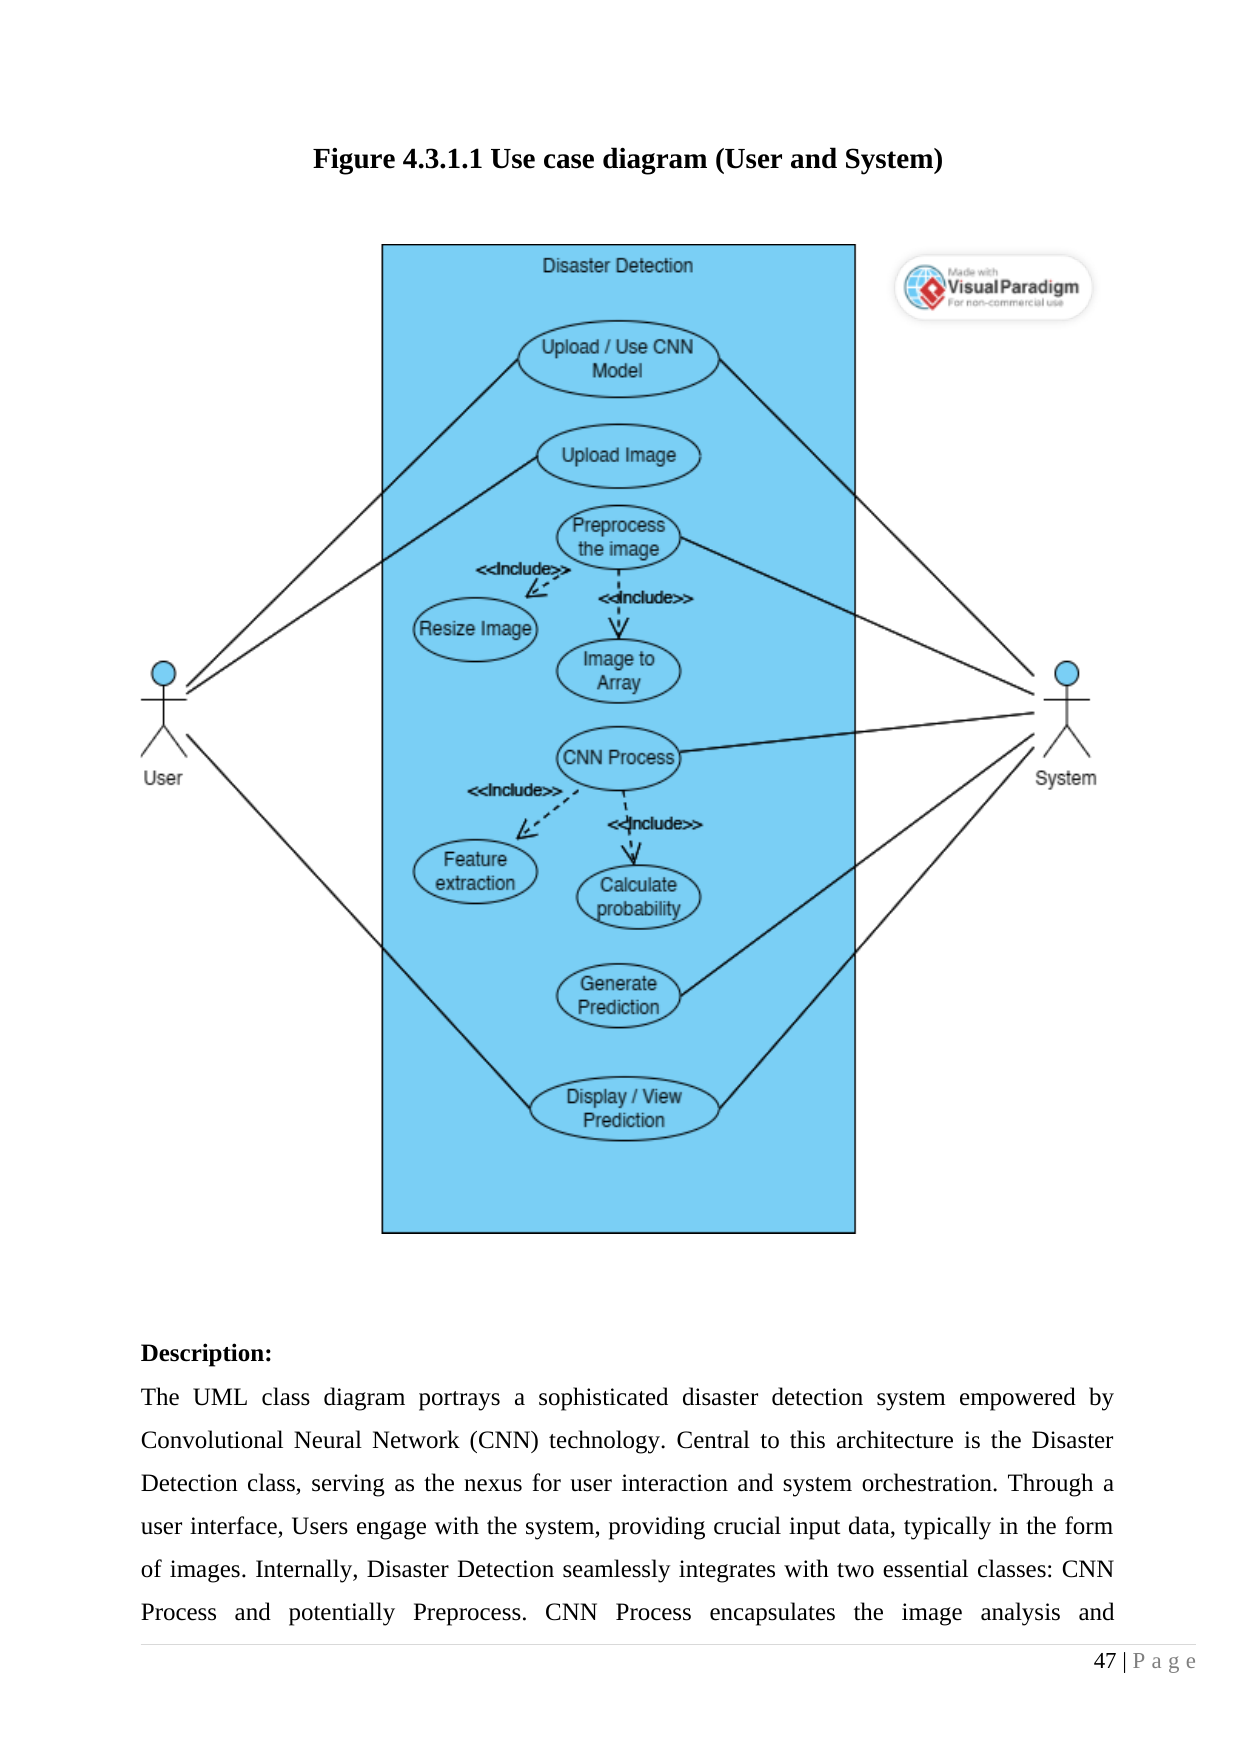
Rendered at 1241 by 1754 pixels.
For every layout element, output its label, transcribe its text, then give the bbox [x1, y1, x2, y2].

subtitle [141, 1382, 1115, 1626]
picture [140, 244, 1101, 1234]
subtitle Figure 4.3.1.1 Use case diagram (User and System) [141, 142, 1115, 175]
subtitle Description: [141, 1338, 1115, 1367]
